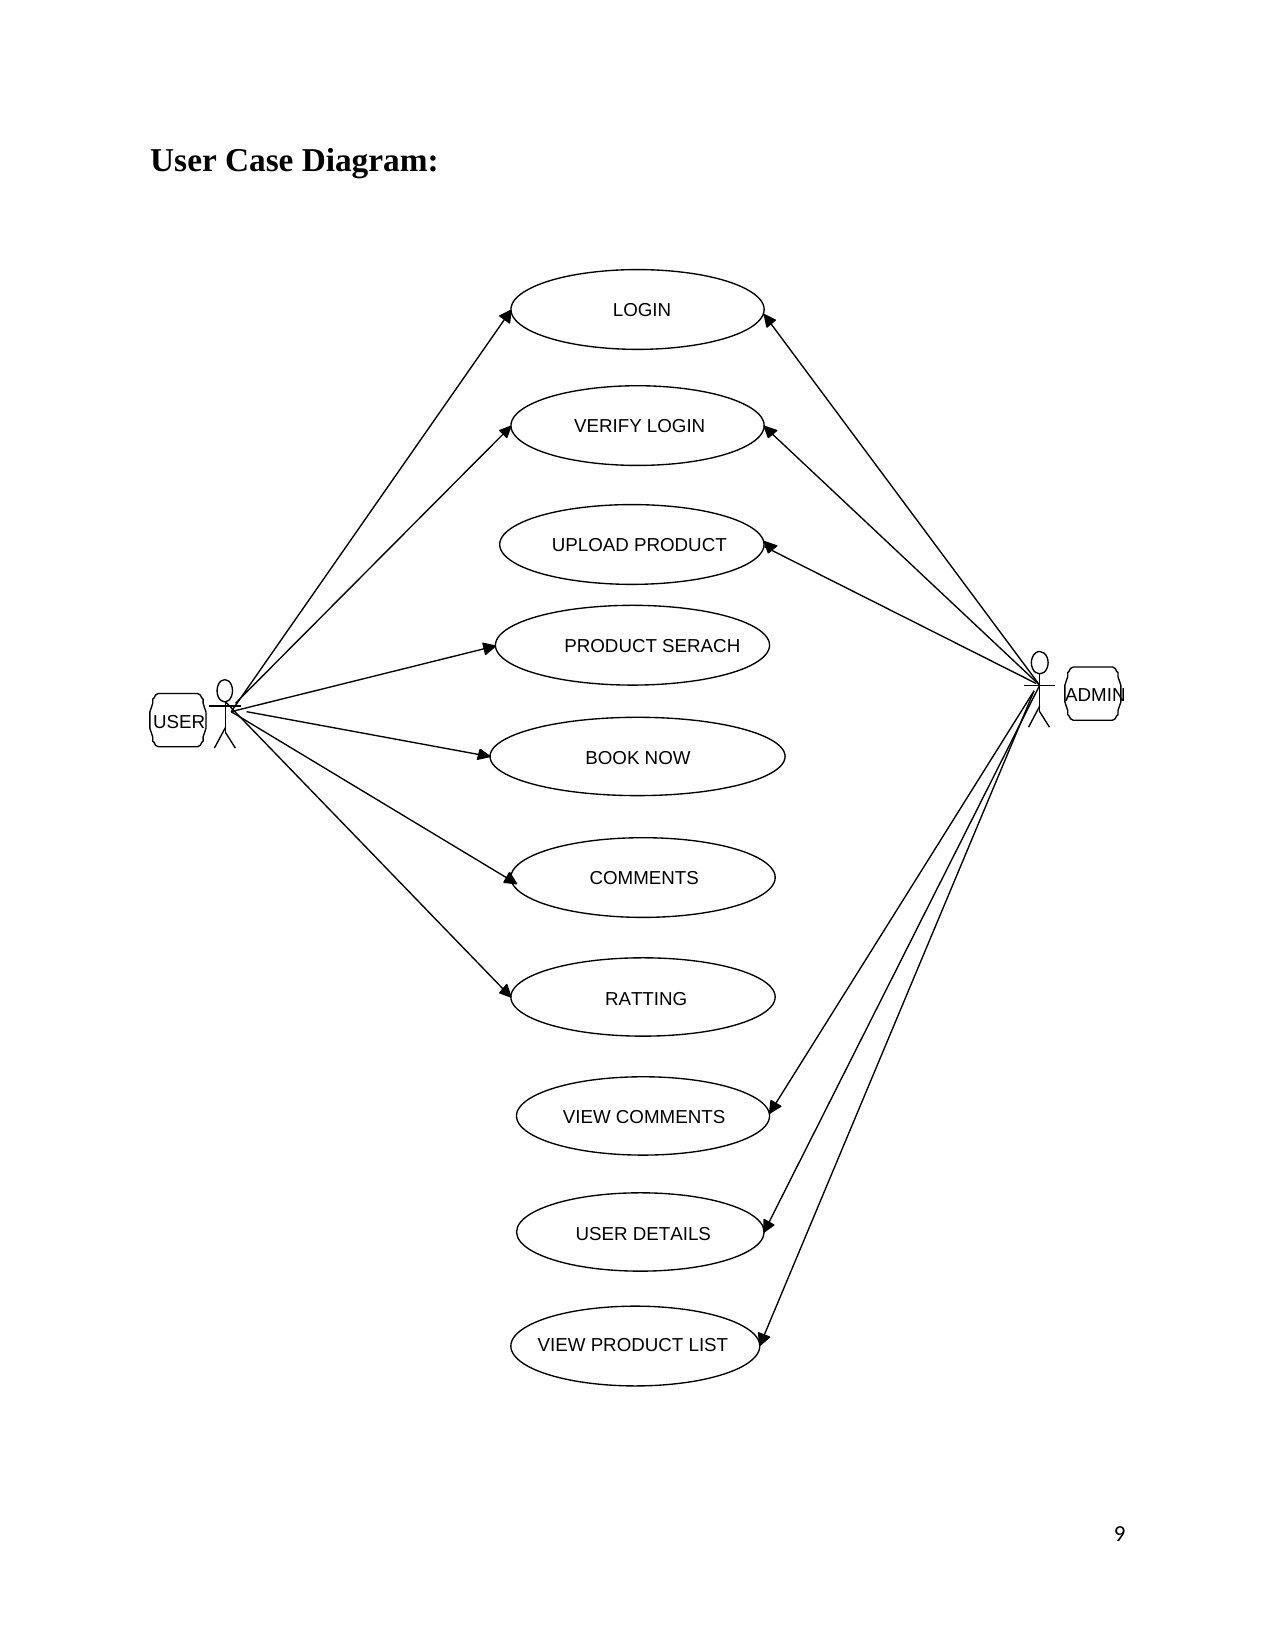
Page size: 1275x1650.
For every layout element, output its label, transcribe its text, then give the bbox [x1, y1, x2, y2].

text User Case Diagram: [150, 140, 1125, 178]
